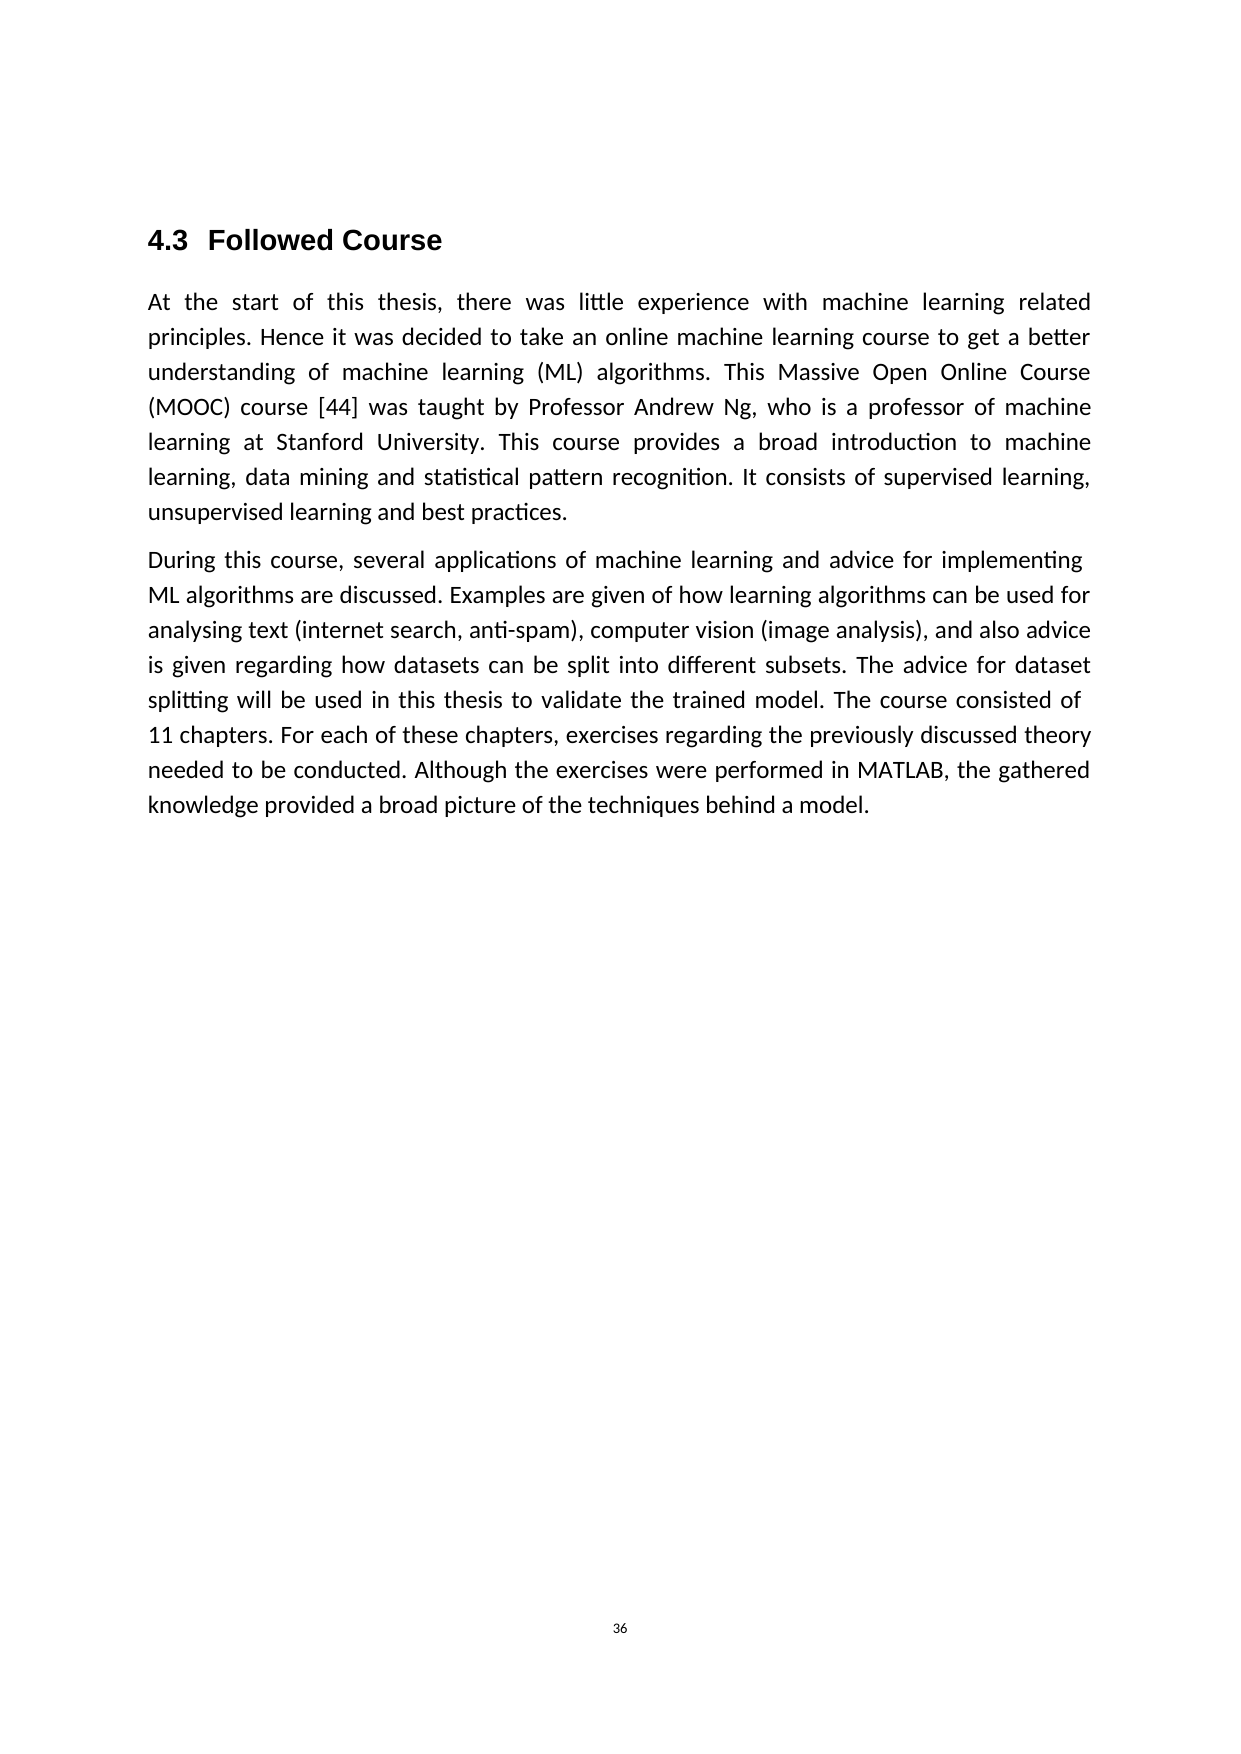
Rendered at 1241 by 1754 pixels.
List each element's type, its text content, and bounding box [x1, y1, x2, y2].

text At the start of this thesis, there was little experience with machine learning related principles. Hence it was decided to take an online machine learning course to get a better understanding of machine learning (ML) algorithms. This Massive Open Online Course (MOOC) course [44] was taught by Professor Andrew Ng, who is a professor of machine learning at Stanford University. This course provides a broad introduction to machine learning, data mining and statistical pattern recognition. It consists of supervised learning, unsupervised learning and best practices. [148, 286, 1092, 527]
subtitle Followed Course [148, 223, 1092, 256]
text During this course, several applications of machine learning and advice for implementing ML algorithms are discussed. Examples are given of how learning algorithms can be used for analysing text (internet search, anti-spam), computer vision (image analysis), and also advice is given regarding how datasets can be split into different subsets. The advice for dataset splitting will be used in this thesis to validate the trained model. The course consisted of 11 chapters. For each of these chapters, exercises regarding the previously discussed theory needed to be conducted. Although the exercises were performed in MATLAB, the gathered knowledge provided a broad picture of the techniques behind a model. [148, 544, 1092, 819]
